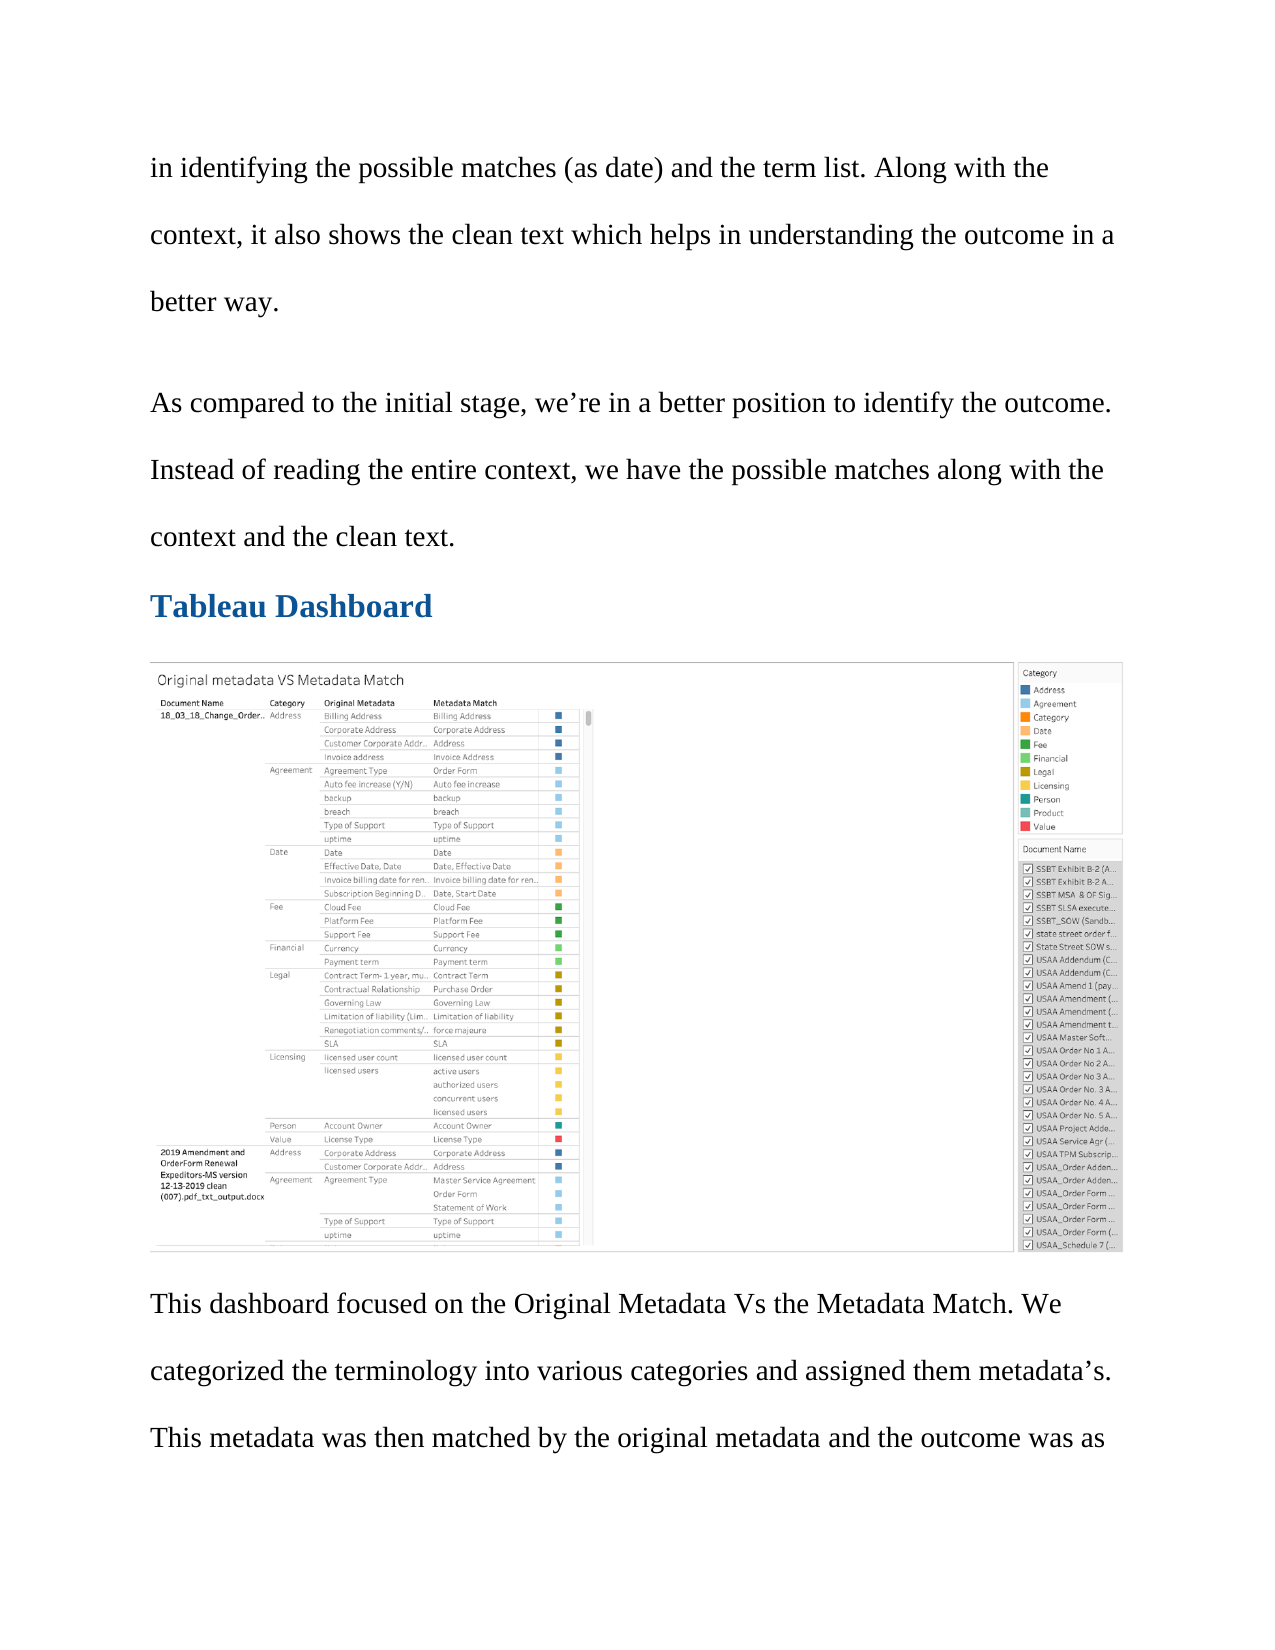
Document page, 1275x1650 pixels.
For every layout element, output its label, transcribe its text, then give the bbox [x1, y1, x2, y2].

text As compared to the initial stage, we’re in a better position to identify the outcome. Instead of reading the entire context, we have the possible matches along with the context and the clean text. [150, 385, 1125, 552]
text Tableau Dashboard [150, 586, 1125, 624]
picture [150, 662, 1125, 1256]
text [150, 1286, 1125, 1454]
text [150, 150, 1125, 318]
